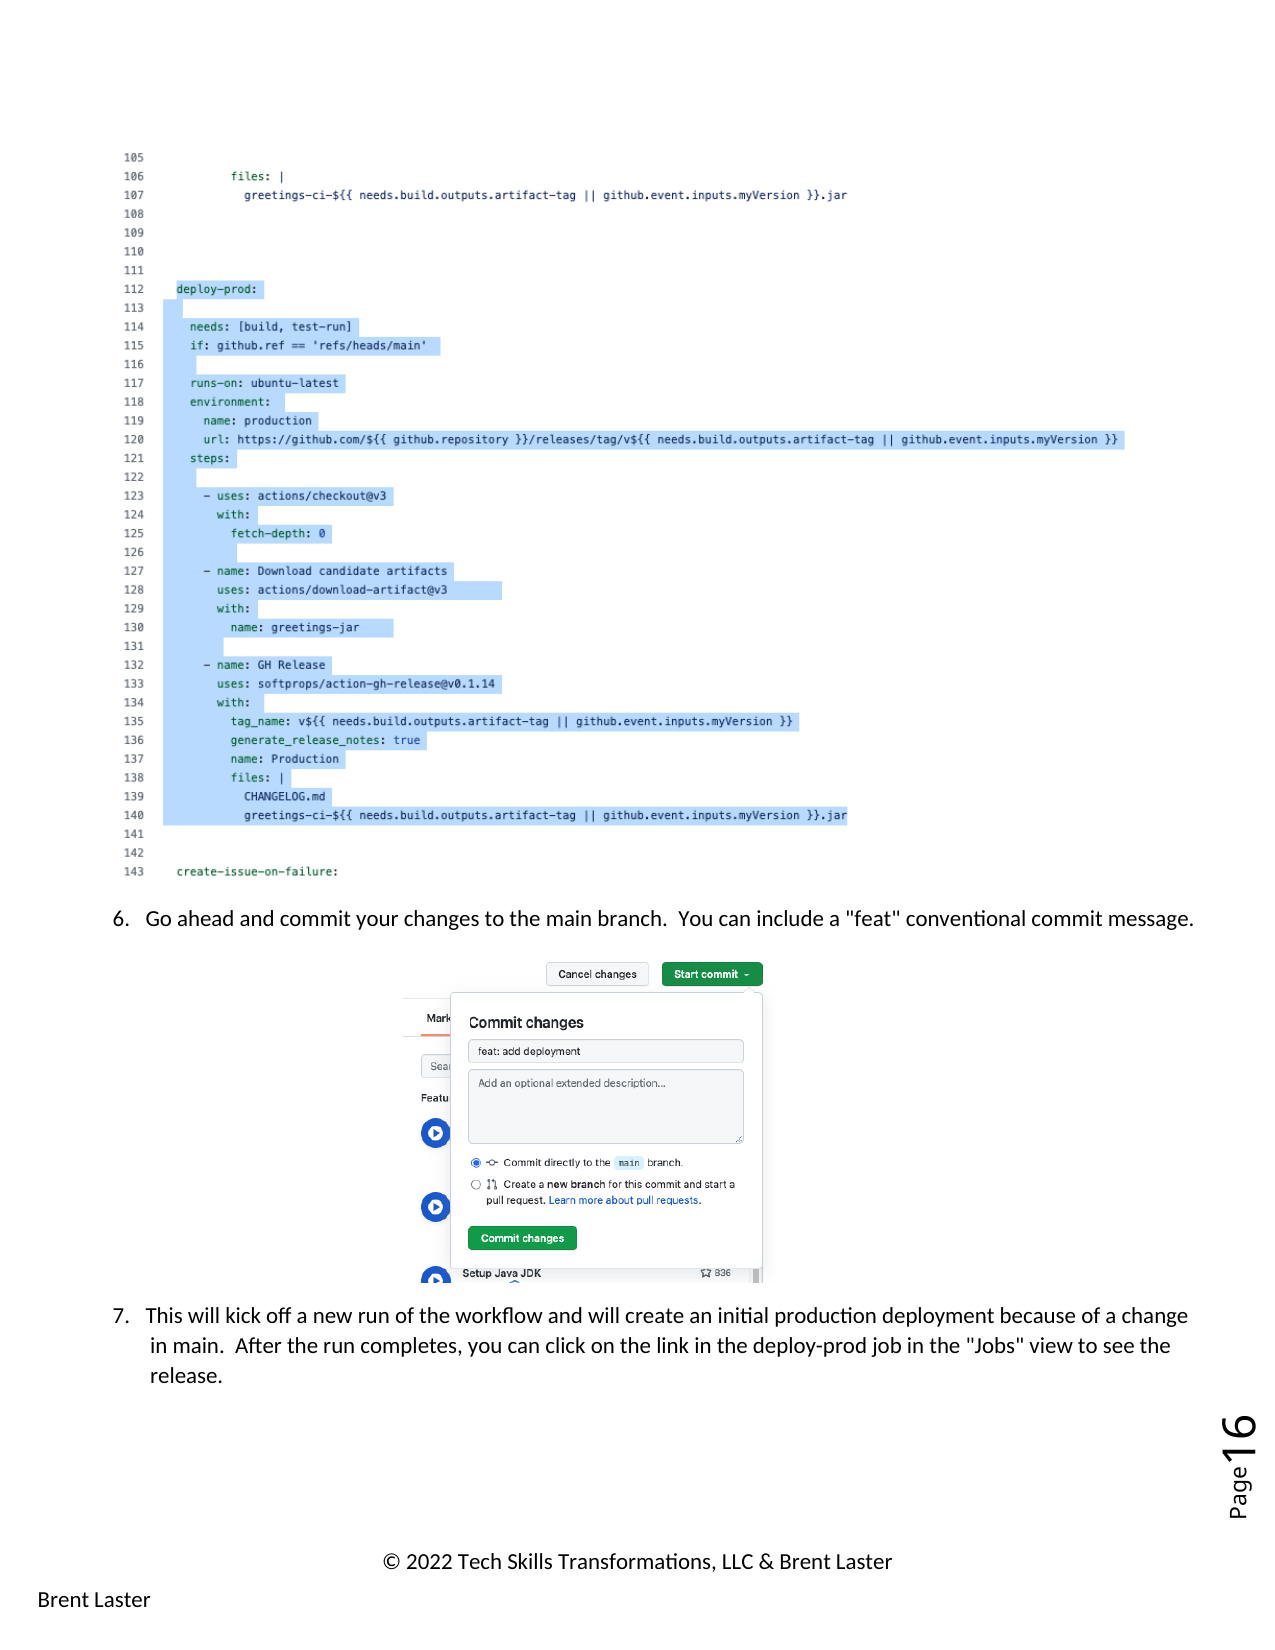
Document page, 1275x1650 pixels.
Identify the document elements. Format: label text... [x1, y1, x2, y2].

text 7. This will kick off a new run of the workflow and will create an initial production deployment because of a change in main. After the run completes, you can click on the link in the deploy-prod job in the "Jobs" view to see the release. [112, 1301, 1200, 1389]
text 6. Go ahead and commit your changes to the main branch. You can include a "feat" conventional commit message. [112, 904, 1200, 932]
picture [403, 951, 778, 1283]
picture [112, 150, 1182, 886]
